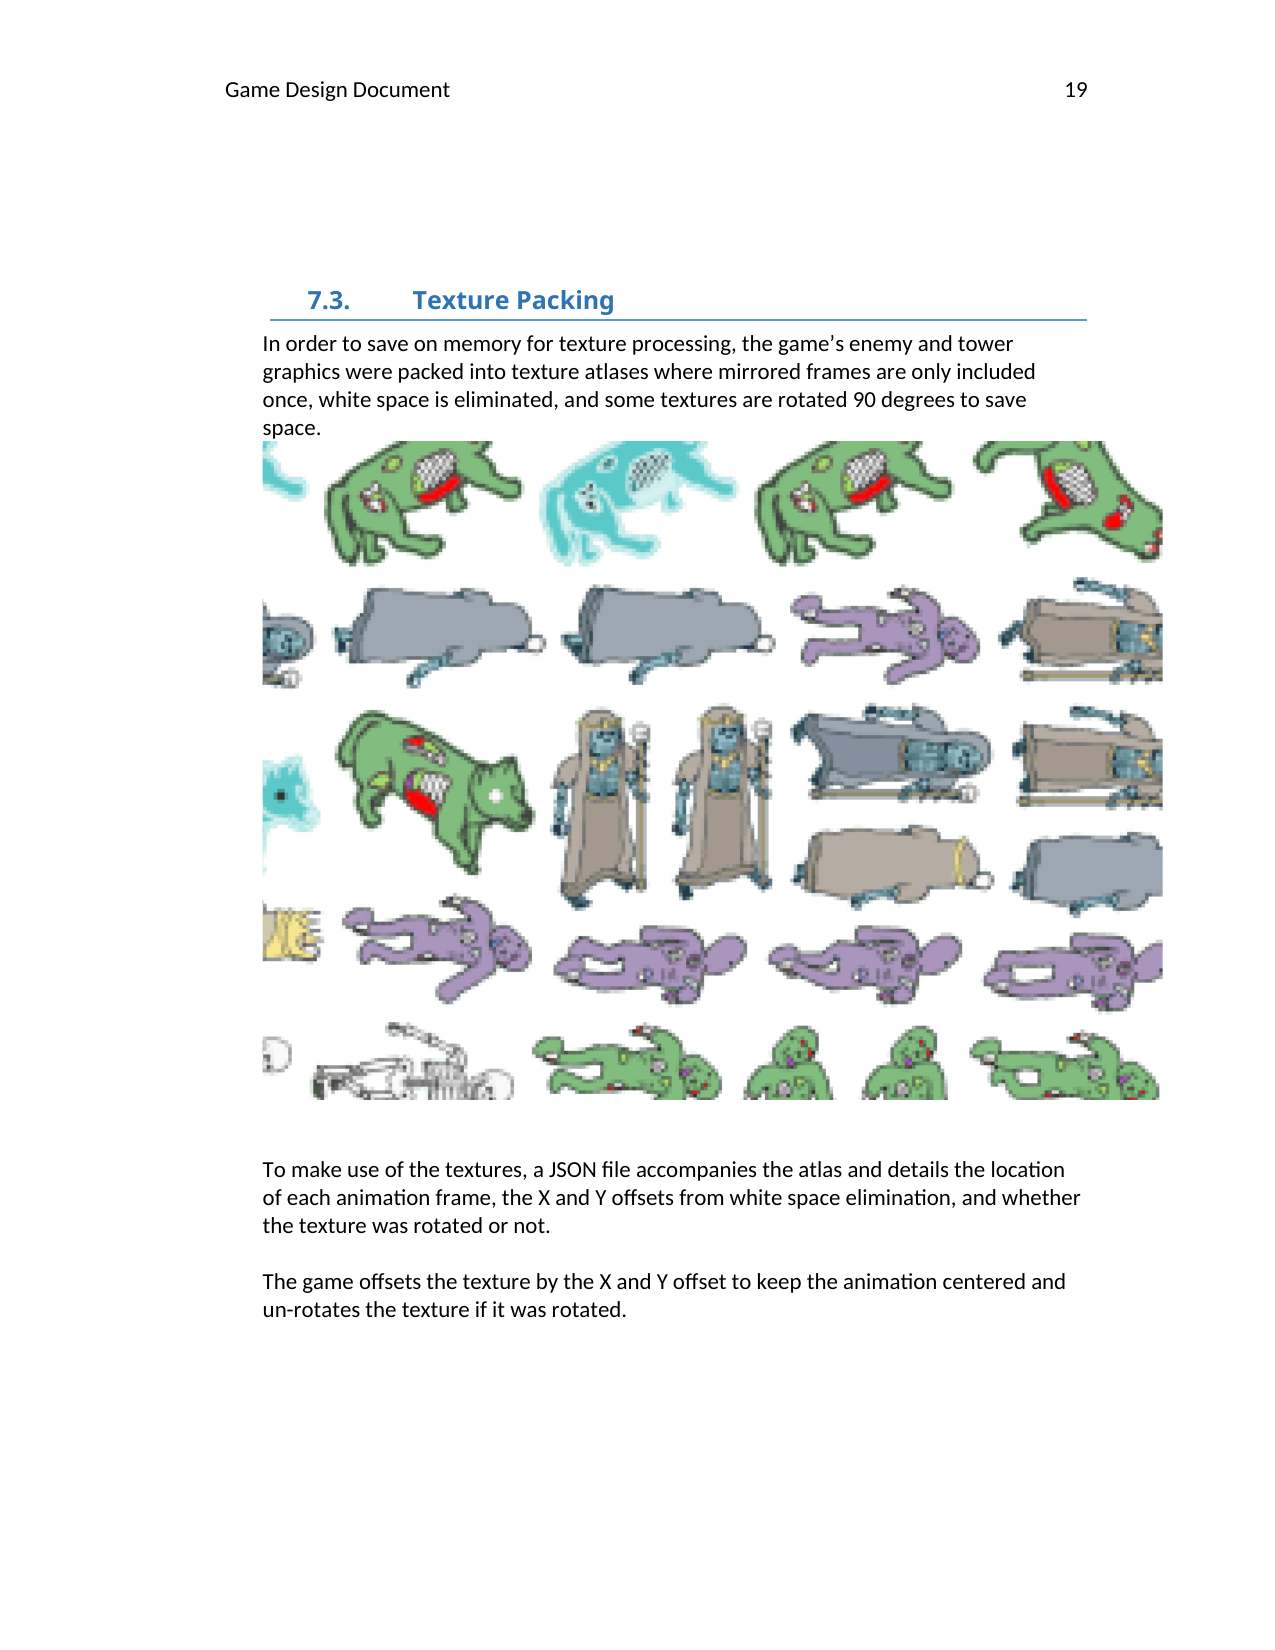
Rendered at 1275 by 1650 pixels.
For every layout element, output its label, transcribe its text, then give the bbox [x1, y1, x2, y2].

subtitle Texture Packing [270, 283, 1087, 319]
text To make use of the textures, a JSON file accompanies the atlas and details the location of each animation frame, the X and Y offsets from white space elimination, and whether the texture was rotated or not. The game offsets the texture by the X and Y offset to keep the animation centered and un-rotates the texture if it was rotated. [262, 1155, 1087, 1323]
picture [262, 441, 1163, 1100]
text In order to save on memory for texture processing, the game’s enemy and tower graphics were packed into texture atlases where mirrored frames are only included once, white space is eliminated, and some textures are rotated 90 degrees to save space. [262, 329, 1087, 441]
